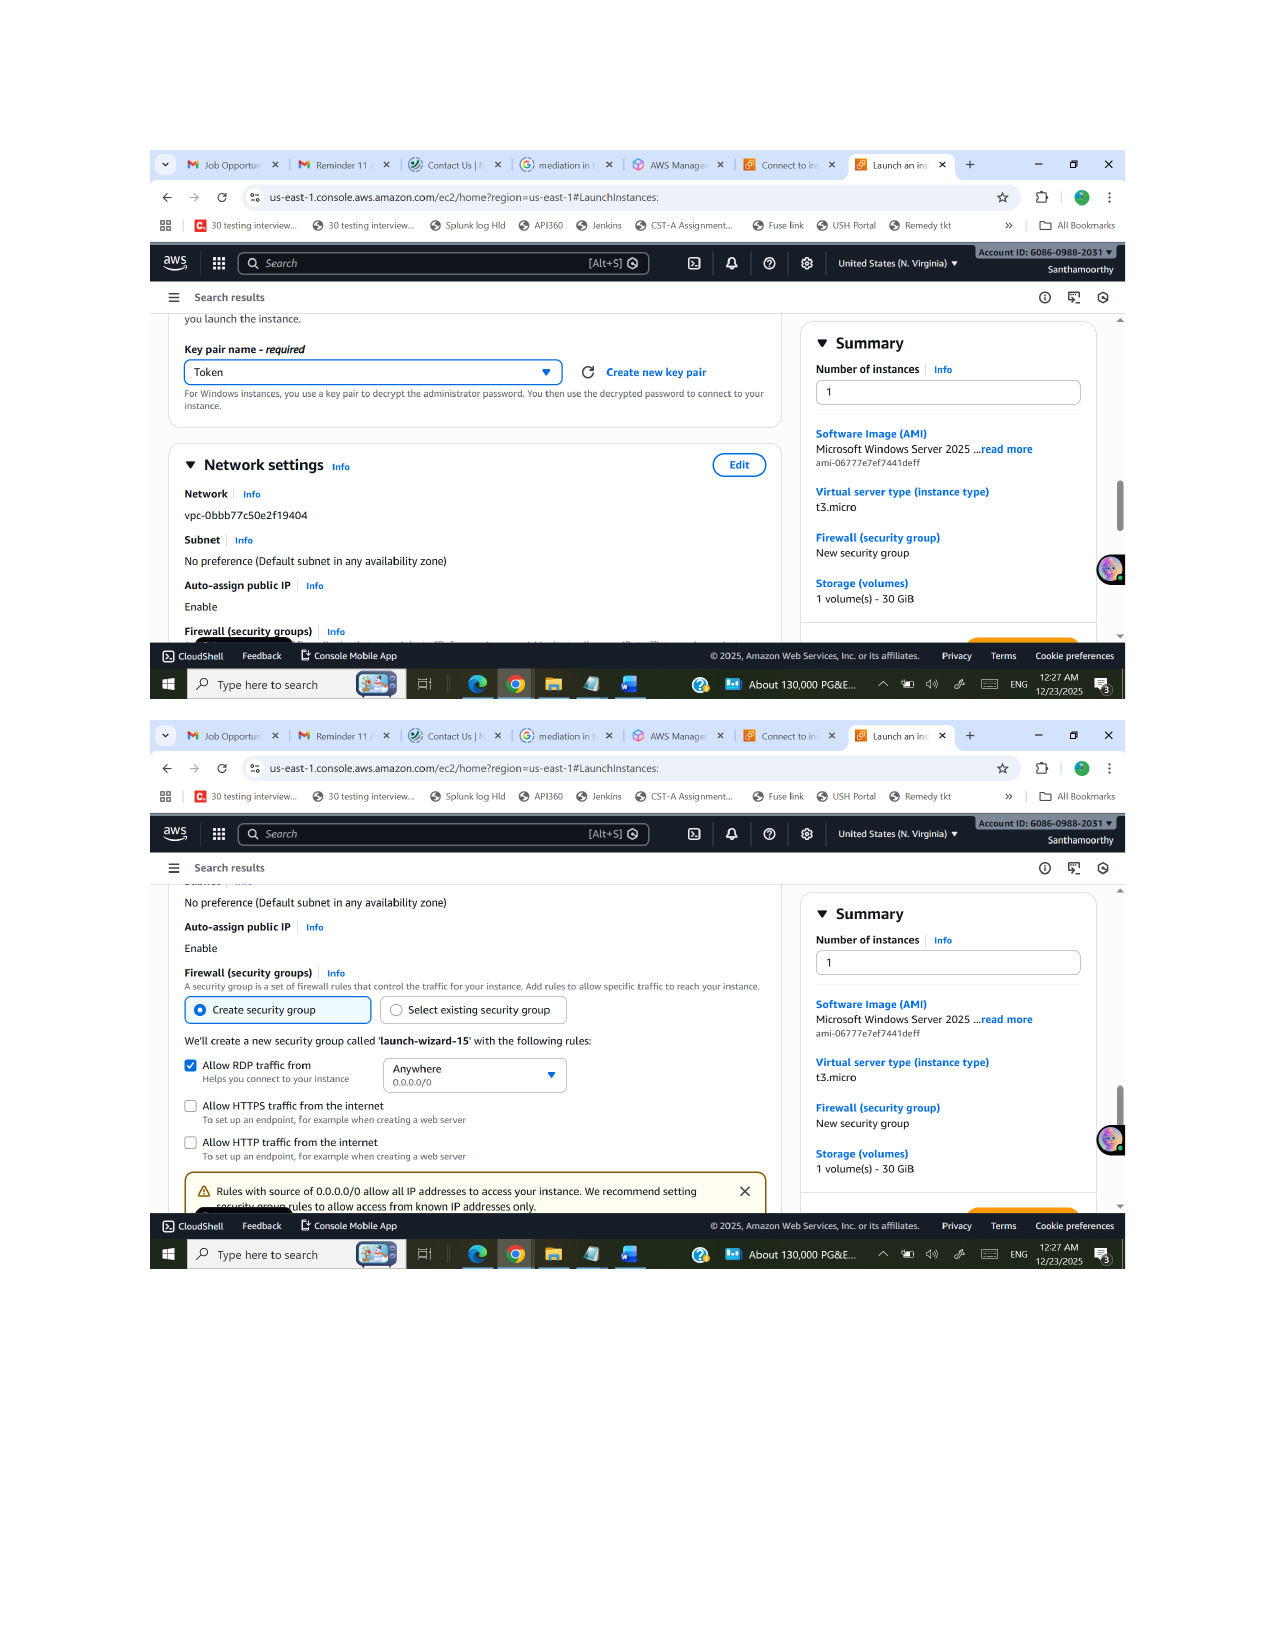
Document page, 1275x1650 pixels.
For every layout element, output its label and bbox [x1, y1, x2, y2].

picture [150, 150, 1125, 699]
picture [150, 720, 1125, 1269]
